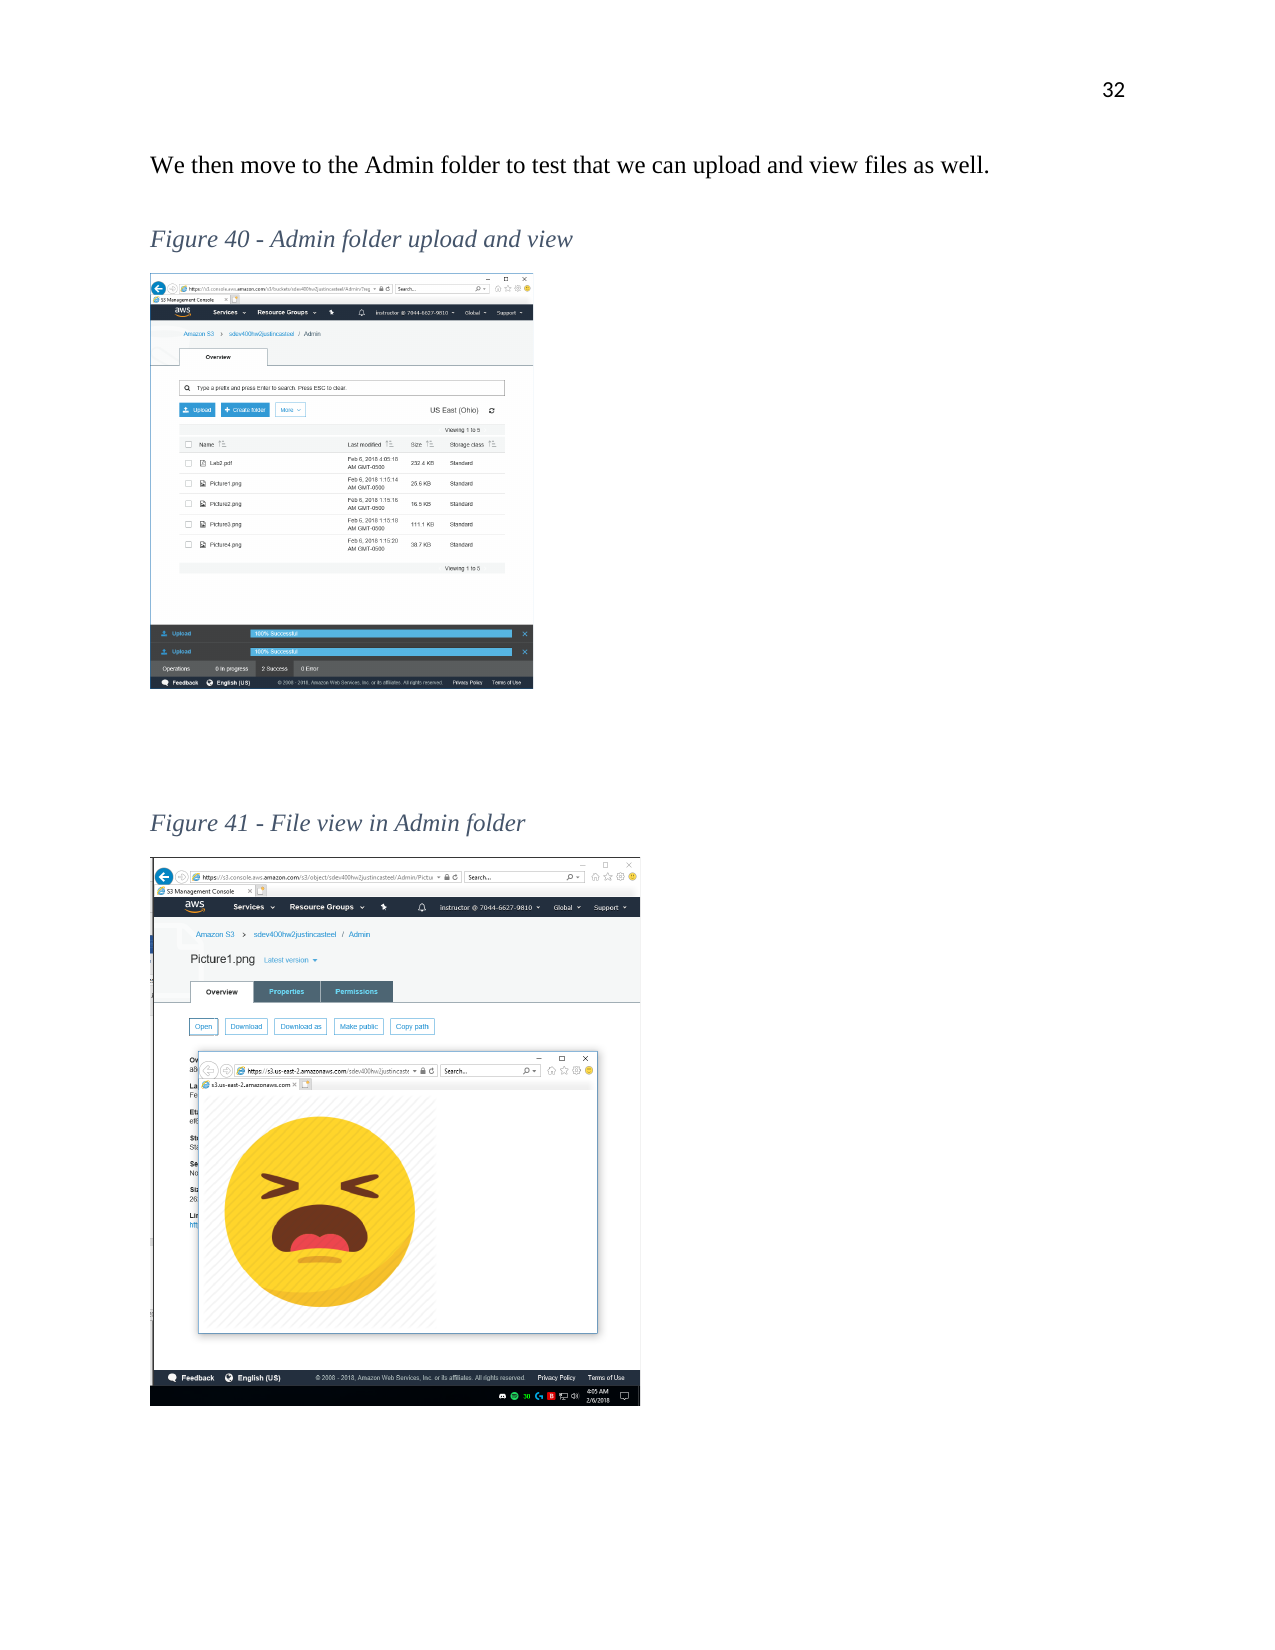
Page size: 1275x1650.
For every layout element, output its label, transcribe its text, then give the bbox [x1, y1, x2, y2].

picture [150, 857, 640, 1406]
text We then move to the Admin folder to test that we can upload and view files as well. [150, 150, 1125, 179]
text Figure 40 - Admin folder upload and view [150, 224, 1125, 253]
text Figure 41 - File view in Admin folder [150, 808, 1125, 836]
picture [150, 273, 534, 689]
